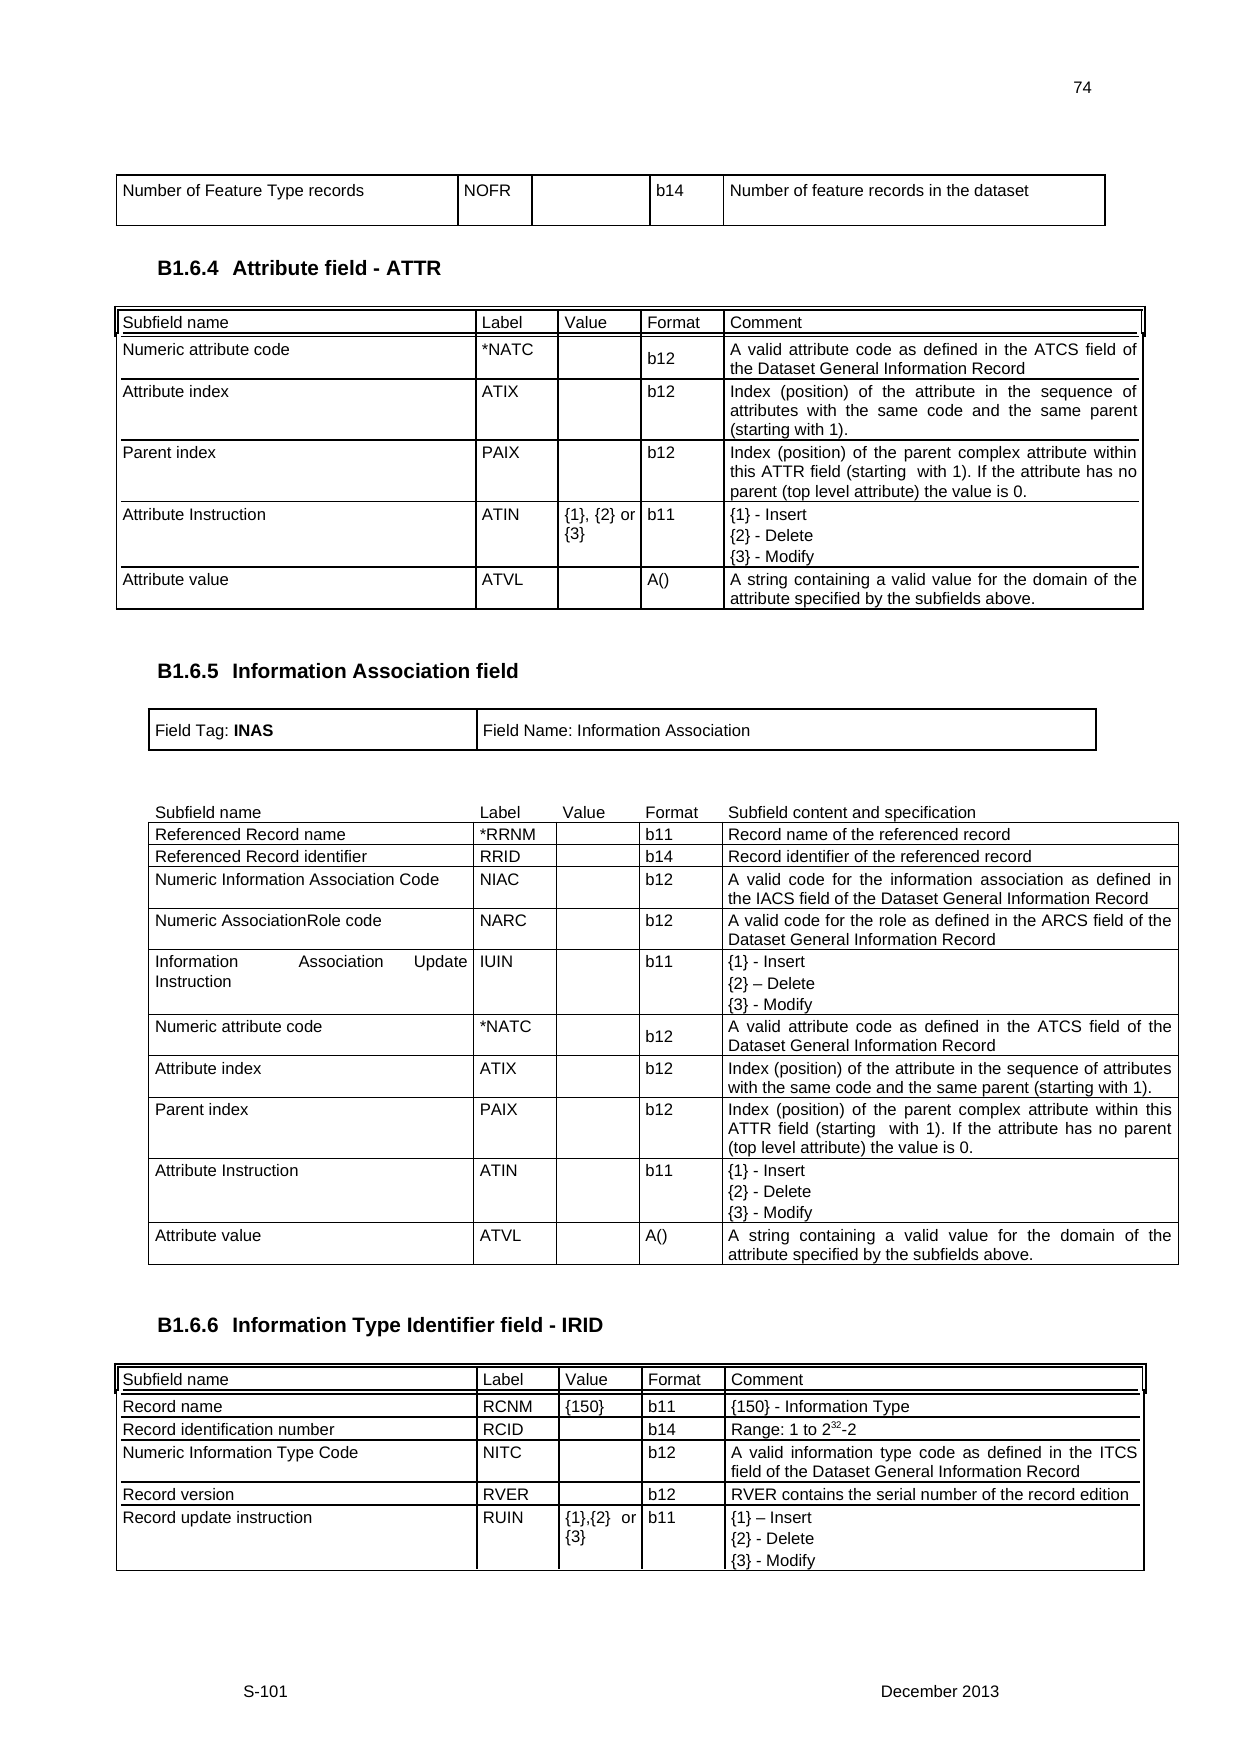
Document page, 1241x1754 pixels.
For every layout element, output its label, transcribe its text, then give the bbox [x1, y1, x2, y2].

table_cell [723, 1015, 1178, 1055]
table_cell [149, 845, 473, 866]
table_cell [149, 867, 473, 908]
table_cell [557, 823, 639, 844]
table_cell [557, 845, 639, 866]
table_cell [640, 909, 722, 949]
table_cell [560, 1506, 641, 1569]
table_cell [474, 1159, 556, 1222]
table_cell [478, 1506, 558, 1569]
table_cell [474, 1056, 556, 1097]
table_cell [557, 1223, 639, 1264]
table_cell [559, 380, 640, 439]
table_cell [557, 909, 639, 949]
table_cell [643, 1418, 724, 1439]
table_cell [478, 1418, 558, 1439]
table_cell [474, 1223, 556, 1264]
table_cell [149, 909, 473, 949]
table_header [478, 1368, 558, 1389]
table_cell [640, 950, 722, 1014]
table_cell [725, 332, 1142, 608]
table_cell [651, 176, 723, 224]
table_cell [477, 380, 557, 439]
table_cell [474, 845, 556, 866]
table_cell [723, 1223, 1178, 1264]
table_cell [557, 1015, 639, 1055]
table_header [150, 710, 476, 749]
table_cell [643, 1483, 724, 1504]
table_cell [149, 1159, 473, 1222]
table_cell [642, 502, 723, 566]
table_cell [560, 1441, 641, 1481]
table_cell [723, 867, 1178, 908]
subtitle Information Association field [157, 659, 1094, 683]
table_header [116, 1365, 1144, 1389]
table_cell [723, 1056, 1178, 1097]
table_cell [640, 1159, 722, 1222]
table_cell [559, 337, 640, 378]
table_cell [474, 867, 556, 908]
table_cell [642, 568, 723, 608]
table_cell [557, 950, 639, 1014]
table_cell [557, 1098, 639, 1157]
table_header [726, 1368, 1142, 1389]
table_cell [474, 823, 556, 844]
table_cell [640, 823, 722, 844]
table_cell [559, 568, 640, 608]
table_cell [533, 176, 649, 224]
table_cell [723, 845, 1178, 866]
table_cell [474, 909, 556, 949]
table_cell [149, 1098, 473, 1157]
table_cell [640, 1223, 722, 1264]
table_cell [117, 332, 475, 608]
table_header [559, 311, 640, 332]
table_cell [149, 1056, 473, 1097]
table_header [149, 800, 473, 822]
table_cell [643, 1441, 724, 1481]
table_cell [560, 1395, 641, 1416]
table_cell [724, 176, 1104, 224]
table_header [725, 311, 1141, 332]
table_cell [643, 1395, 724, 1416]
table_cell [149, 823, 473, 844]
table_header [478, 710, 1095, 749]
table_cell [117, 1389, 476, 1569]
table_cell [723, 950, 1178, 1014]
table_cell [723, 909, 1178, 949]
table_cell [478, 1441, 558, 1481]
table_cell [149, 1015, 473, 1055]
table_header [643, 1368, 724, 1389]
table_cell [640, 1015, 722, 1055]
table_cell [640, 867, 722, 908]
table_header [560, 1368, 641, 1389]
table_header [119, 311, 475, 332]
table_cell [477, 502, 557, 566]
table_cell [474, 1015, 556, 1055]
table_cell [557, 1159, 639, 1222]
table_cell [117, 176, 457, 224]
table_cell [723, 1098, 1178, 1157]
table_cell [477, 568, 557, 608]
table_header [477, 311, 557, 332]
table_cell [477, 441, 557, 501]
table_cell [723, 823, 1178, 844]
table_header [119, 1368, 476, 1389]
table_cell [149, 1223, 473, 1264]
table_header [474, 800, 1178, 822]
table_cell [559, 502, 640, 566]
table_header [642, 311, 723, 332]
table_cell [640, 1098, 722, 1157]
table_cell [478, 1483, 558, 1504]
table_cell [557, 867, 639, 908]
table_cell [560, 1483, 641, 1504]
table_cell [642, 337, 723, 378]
subtitle Attribute field - ATTR [157, 257, 1094, 281]
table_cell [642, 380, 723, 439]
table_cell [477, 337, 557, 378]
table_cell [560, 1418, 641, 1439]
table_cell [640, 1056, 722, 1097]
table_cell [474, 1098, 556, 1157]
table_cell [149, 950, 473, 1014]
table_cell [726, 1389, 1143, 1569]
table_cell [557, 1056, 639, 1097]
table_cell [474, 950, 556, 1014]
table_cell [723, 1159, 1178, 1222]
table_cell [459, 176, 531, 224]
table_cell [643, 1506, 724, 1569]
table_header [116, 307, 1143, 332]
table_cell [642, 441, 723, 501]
subtitle Information Type Identifier field - IRID [157, 1314, 1094, 1338]
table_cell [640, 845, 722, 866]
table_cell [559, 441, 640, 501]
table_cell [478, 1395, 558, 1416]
